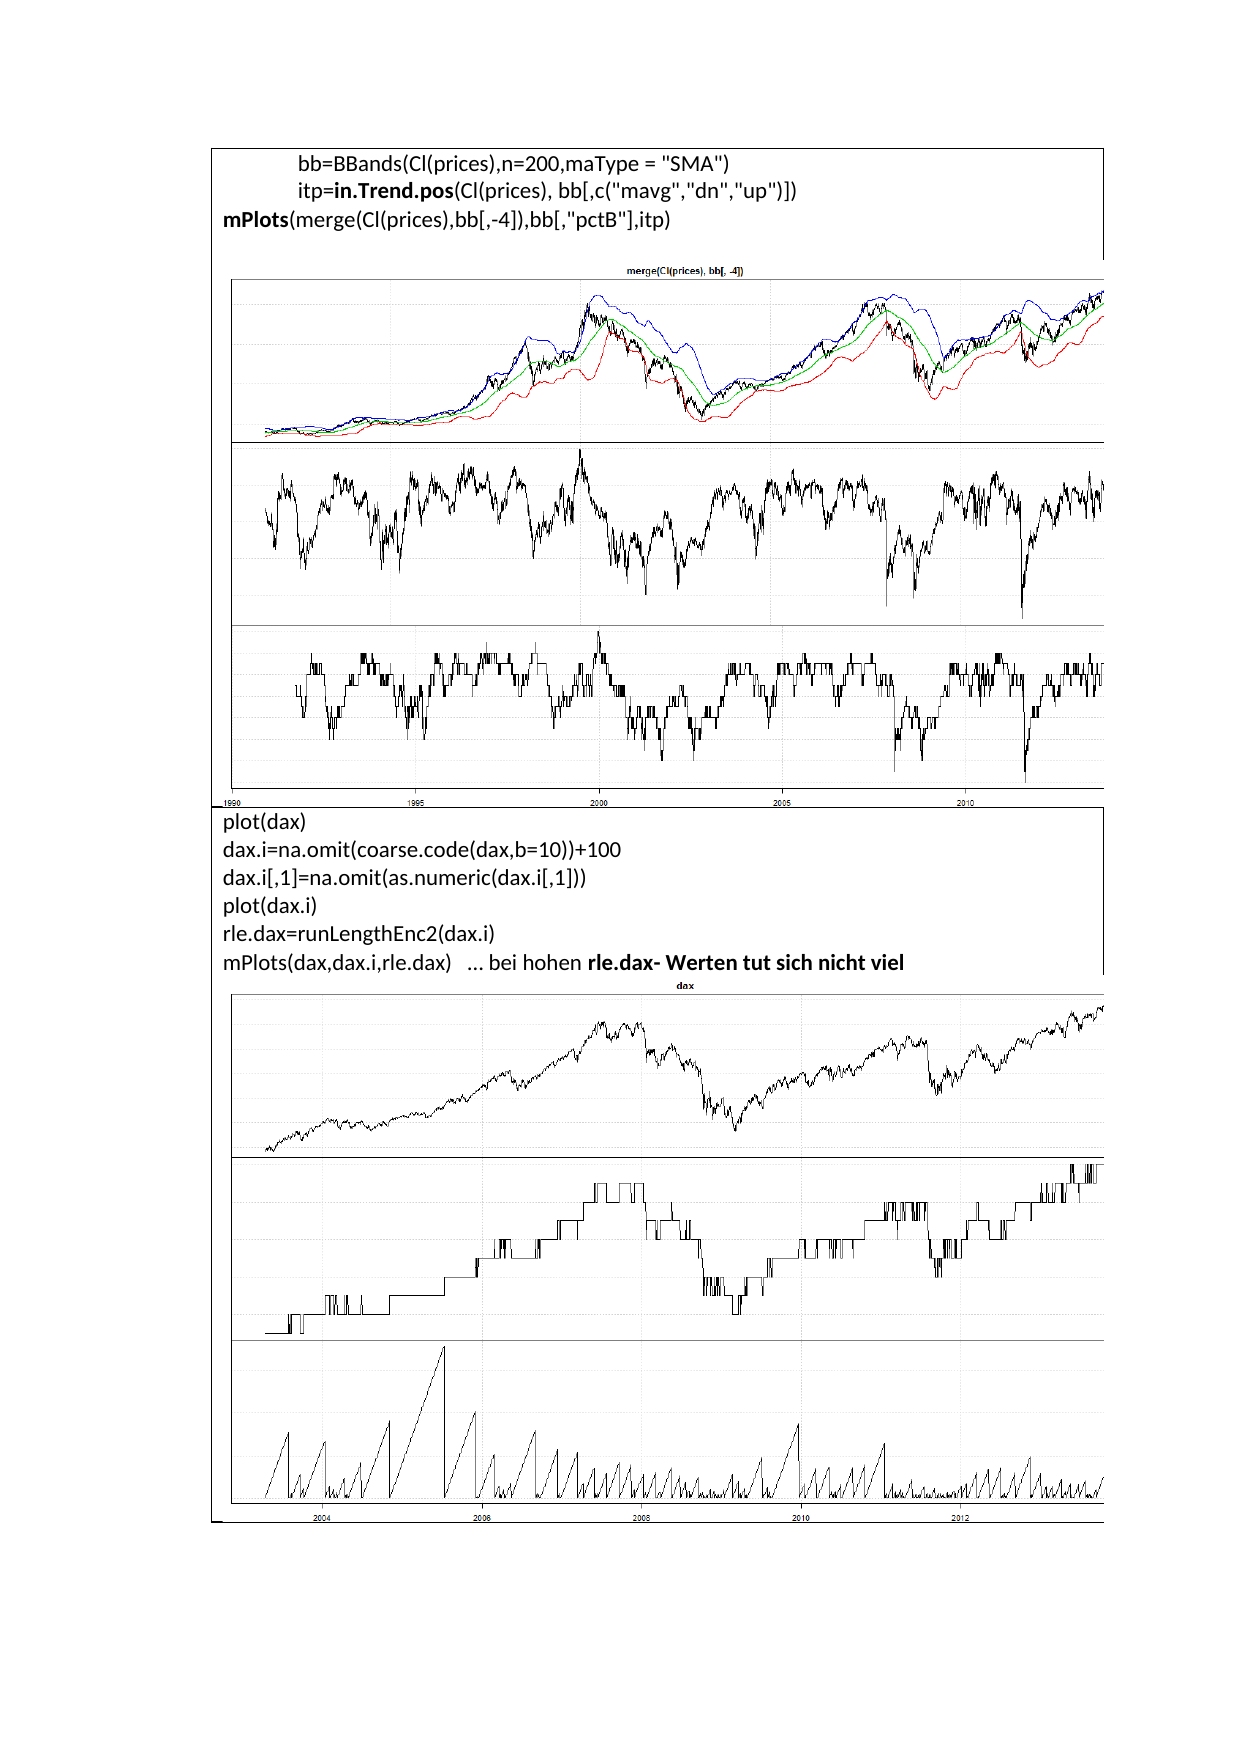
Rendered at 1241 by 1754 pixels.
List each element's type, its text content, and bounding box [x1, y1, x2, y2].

picture [222, 975, 1104, 1522]
table_cell plot(dax) dax.i=na.omit(coarse.code(dax,b=10))+100 dax.i[,1]=na.omit(as.numeric(dax.i[,1])) plot(dax.i) rle.dax=runLengthEnc2(dax.i) mPlots(dax,dax.i,rle.dax) … bei hohen rle.dax- Werten tut sich nicht viel [212, 808, 1103, 1521]
table_header bb=BBands(Cl(prices),n=200,maType = "SMA") itp=in.Trend.pos(Cl(prices), bb[,c("mavg","dn","up")]) mPlots(merge(Cl(prices),bb[,-4]),bb[,"pctB"],itp) [212, 149, 1103, 806]
picture [222, 260, 1104, 807]
